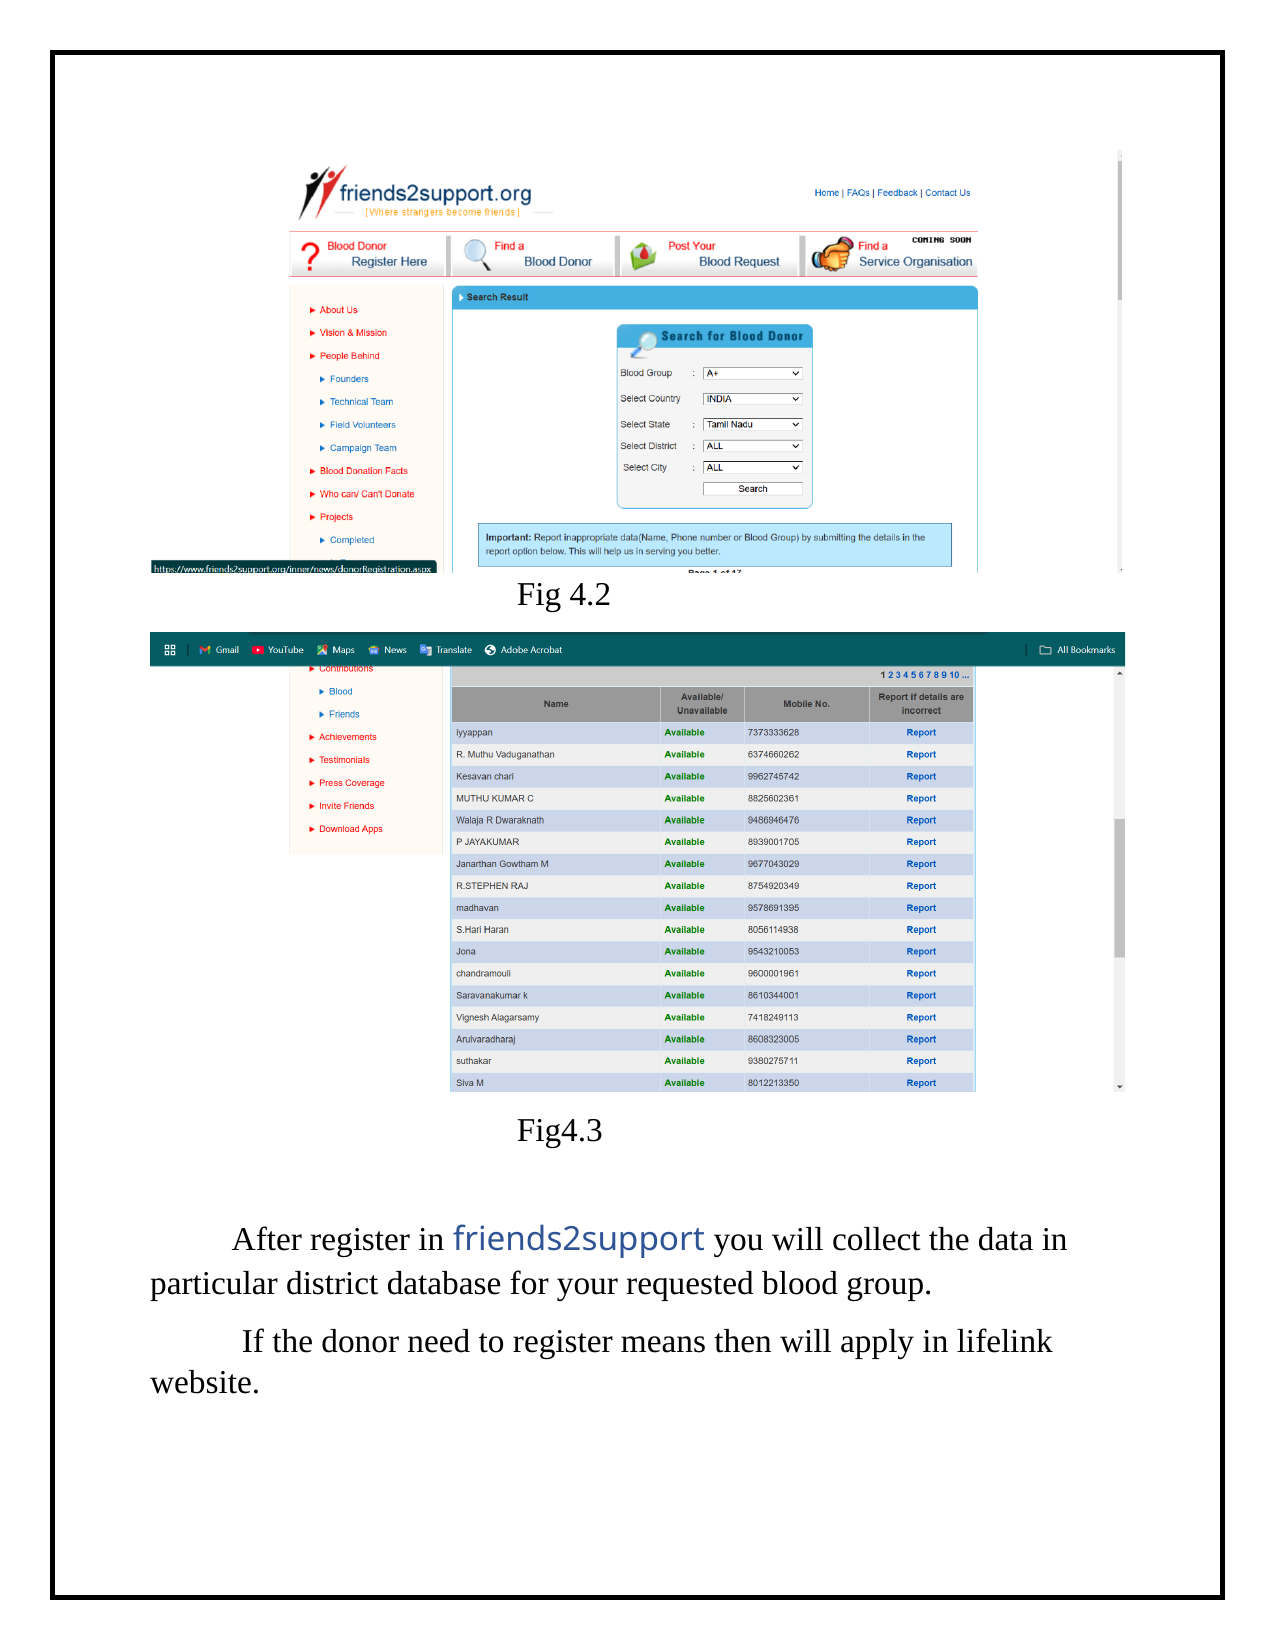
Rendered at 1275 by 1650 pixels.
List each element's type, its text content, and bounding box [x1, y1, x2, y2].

picture [150, 150, 1122, 572]
text If the donor need to register means then will apply in lifelink website. [150, 1321, 1125, 1401]
text After register in friends2support you will collect the data in particular district database for your requested blood group. [150, 1215, 1125, 1302]
picture [150, 632, 1125, 1092]
text Fig4.3 [150, 1110, 1125, 1148]
